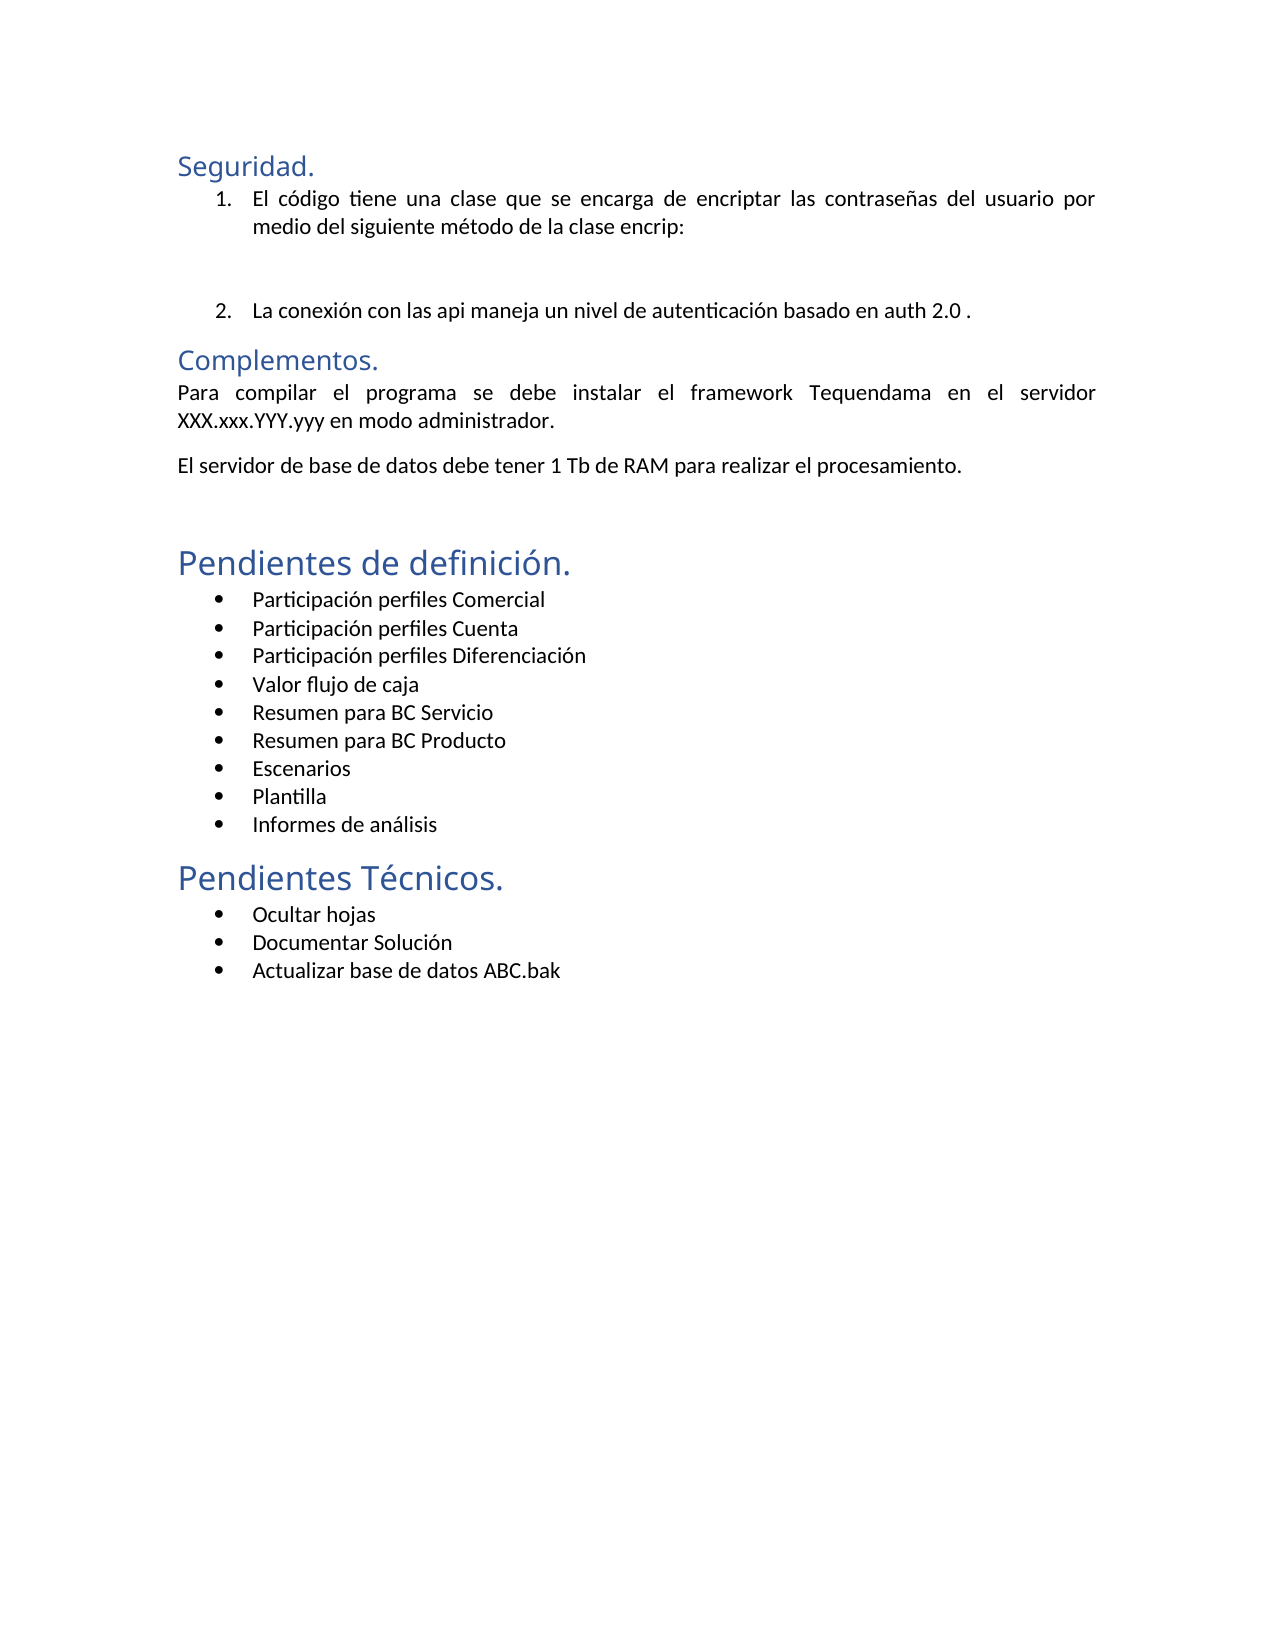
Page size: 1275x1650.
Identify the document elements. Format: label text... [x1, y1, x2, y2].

subtitle Pendientes Técnicos. [177, 854, 1098, 900]
list Participación perfiles Comercial [215, 586, 1098, 614]
list Participación perfiles Cuenta [215, 614, 1098, 642]
list Valor flujo de caja [215, 670, 1098, 698]
list La conexión con las api maneja un nivel de autenticación basado en auth 2.0 . [215, 297, 1098, 324]
subtitle Seguridad. [177, 148, 1098, 184]
list Plantilla [215, 782, 1098, 810]
list Escenarios [215, 754, 1098, 782]
text Para compilar el programa se debe instalar el framework Tequendama en el servidor XXX.xxx.YYY.yyy en modo administrador. [177, 378, 1098, 434]
list Ocultar hojas [215, 900, 1098, 928]
list Resumen para BC Servicio [215, 698, 1098, 726]
list Documentar Solución [215, 928, 1098, 956]
list El código tiene una clase que se encarga de encriptar las contraseñas del usuario por medio del siguiente método de la clase encrip: [215, 184, 1098, 241]
list Resumen para BC Producto [215, 726, 1098, 754]
subtitle Pendientes de definición. [177, 540, 1098, 586]
text El servidor de base de datos debe tener 1 Tb de RAM para realizar el procesamiento. [177, 451, 1098, 479]
list Participación perfiles Diferenciación [215, 642, 1098, 670]
subtitle Complementos. [177, 341, 1098, 378]
list Informes de análisis [215, 810, 1098, 838]
list Actualizar base de datos ABC.bak [215, 956, 1098, 984]
